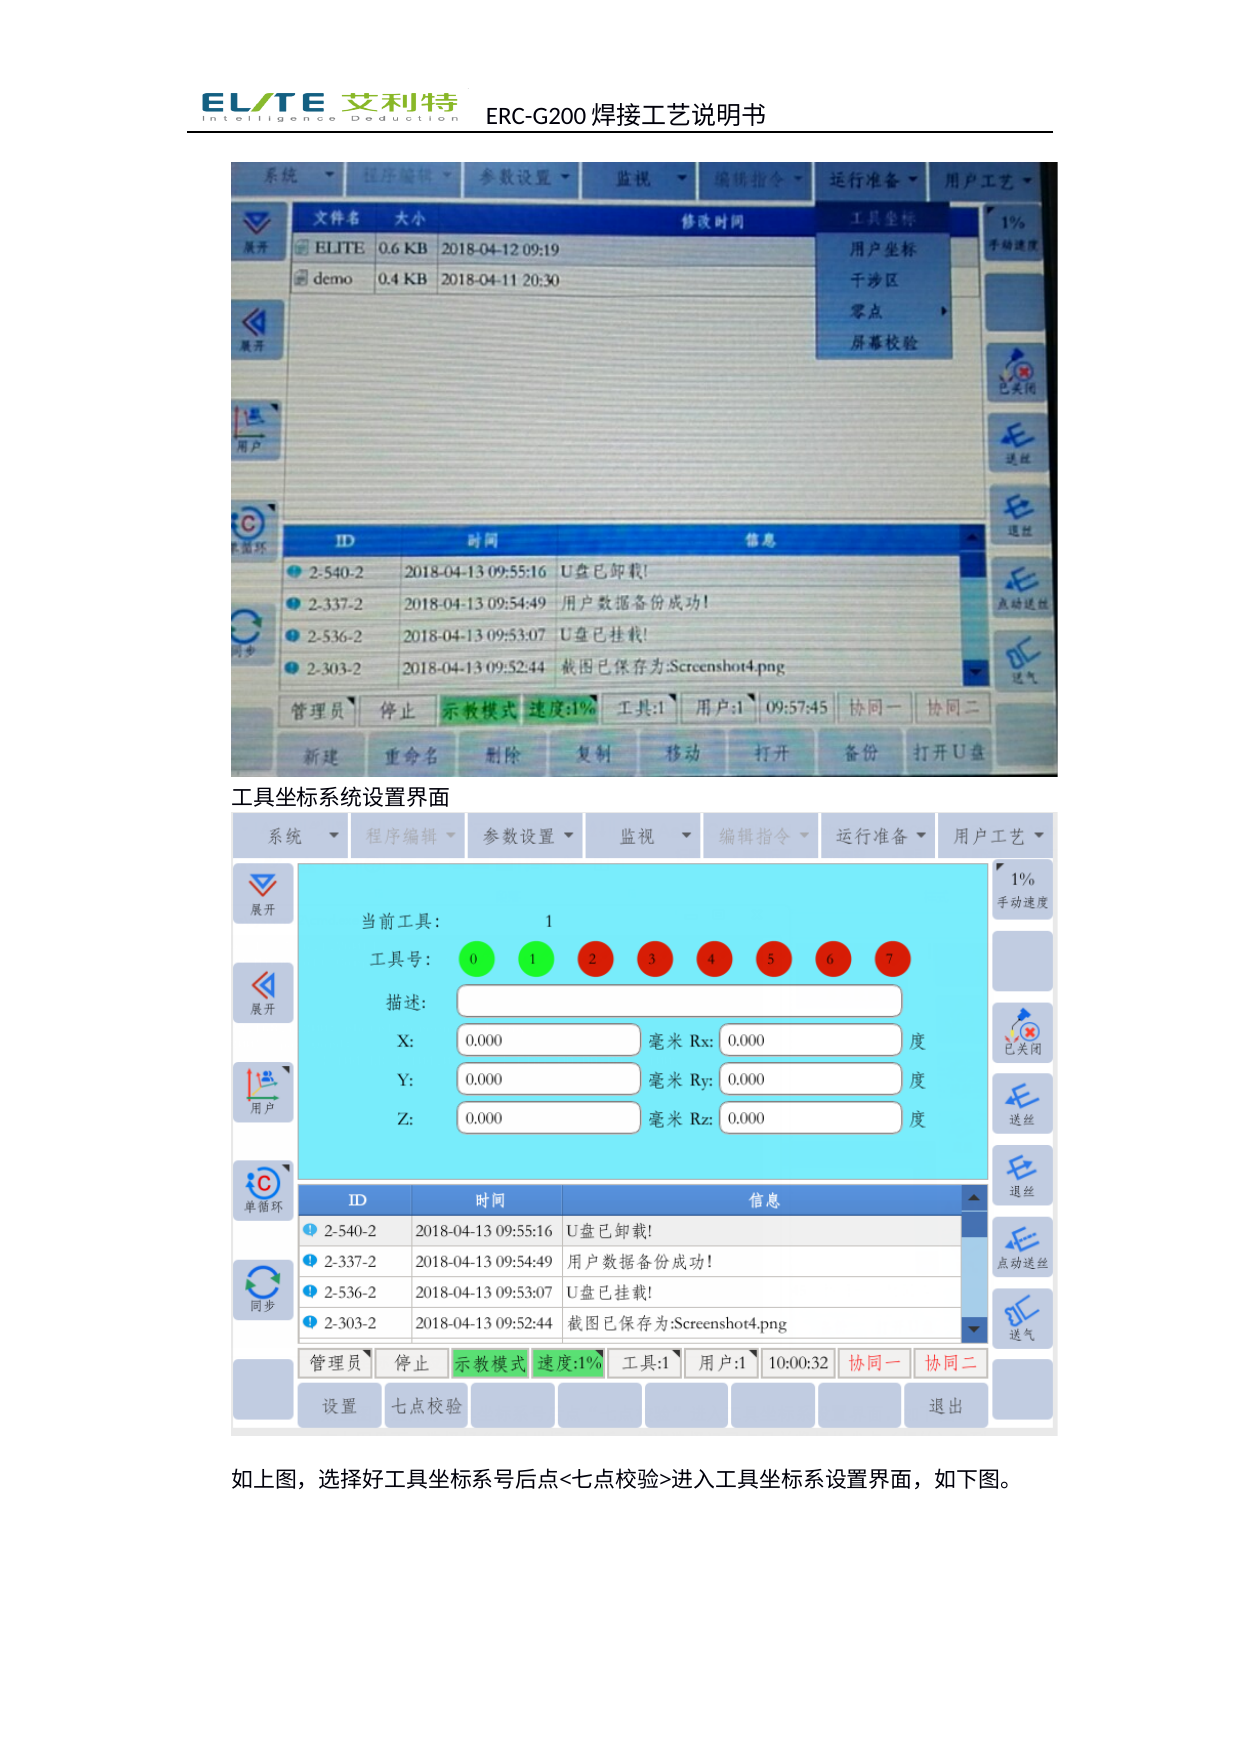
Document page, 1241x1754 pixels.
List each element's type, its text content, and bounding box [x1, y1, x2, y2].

picture [231, 812, 1058, 1436]
picture [231, 162, 1058, 777]
text 如上图，选择好工具坐标系号后点<七点校验>进入工具坐标系设置界面，如下图。 [231, 1462, 1053, 1494]
text 工具坐标系统设置界面 [231, 779, 1053, 812]
picture [187, 88, 469, 124]
